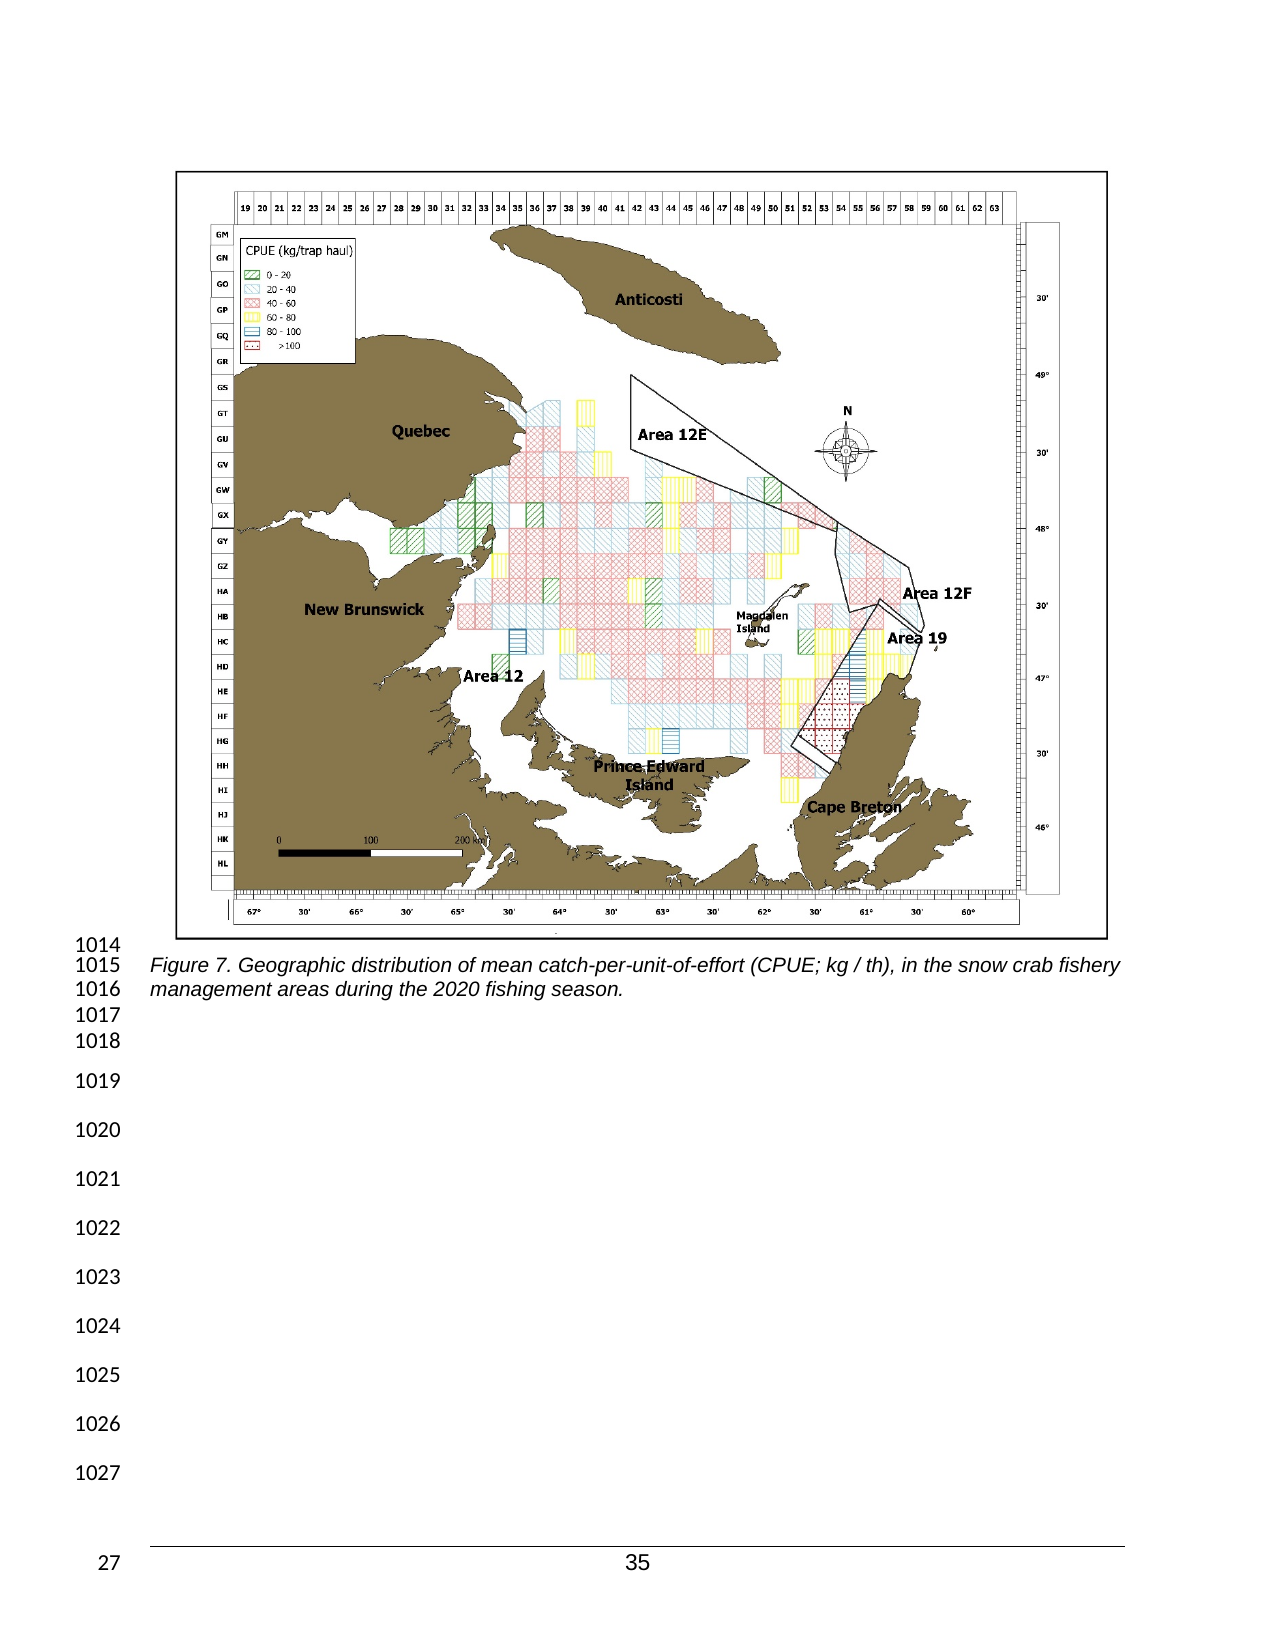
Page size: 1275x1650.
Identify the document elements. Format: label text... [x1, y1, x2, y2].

text Figure 7. Geographic distribution of mean catch-per-unit-of-effort (CPUE; kg / th), in the snow crab fishery management areas during the 2020 fishing season. [150, 953, 1125, 1001]
picture [150, 150, 1125, 953]
